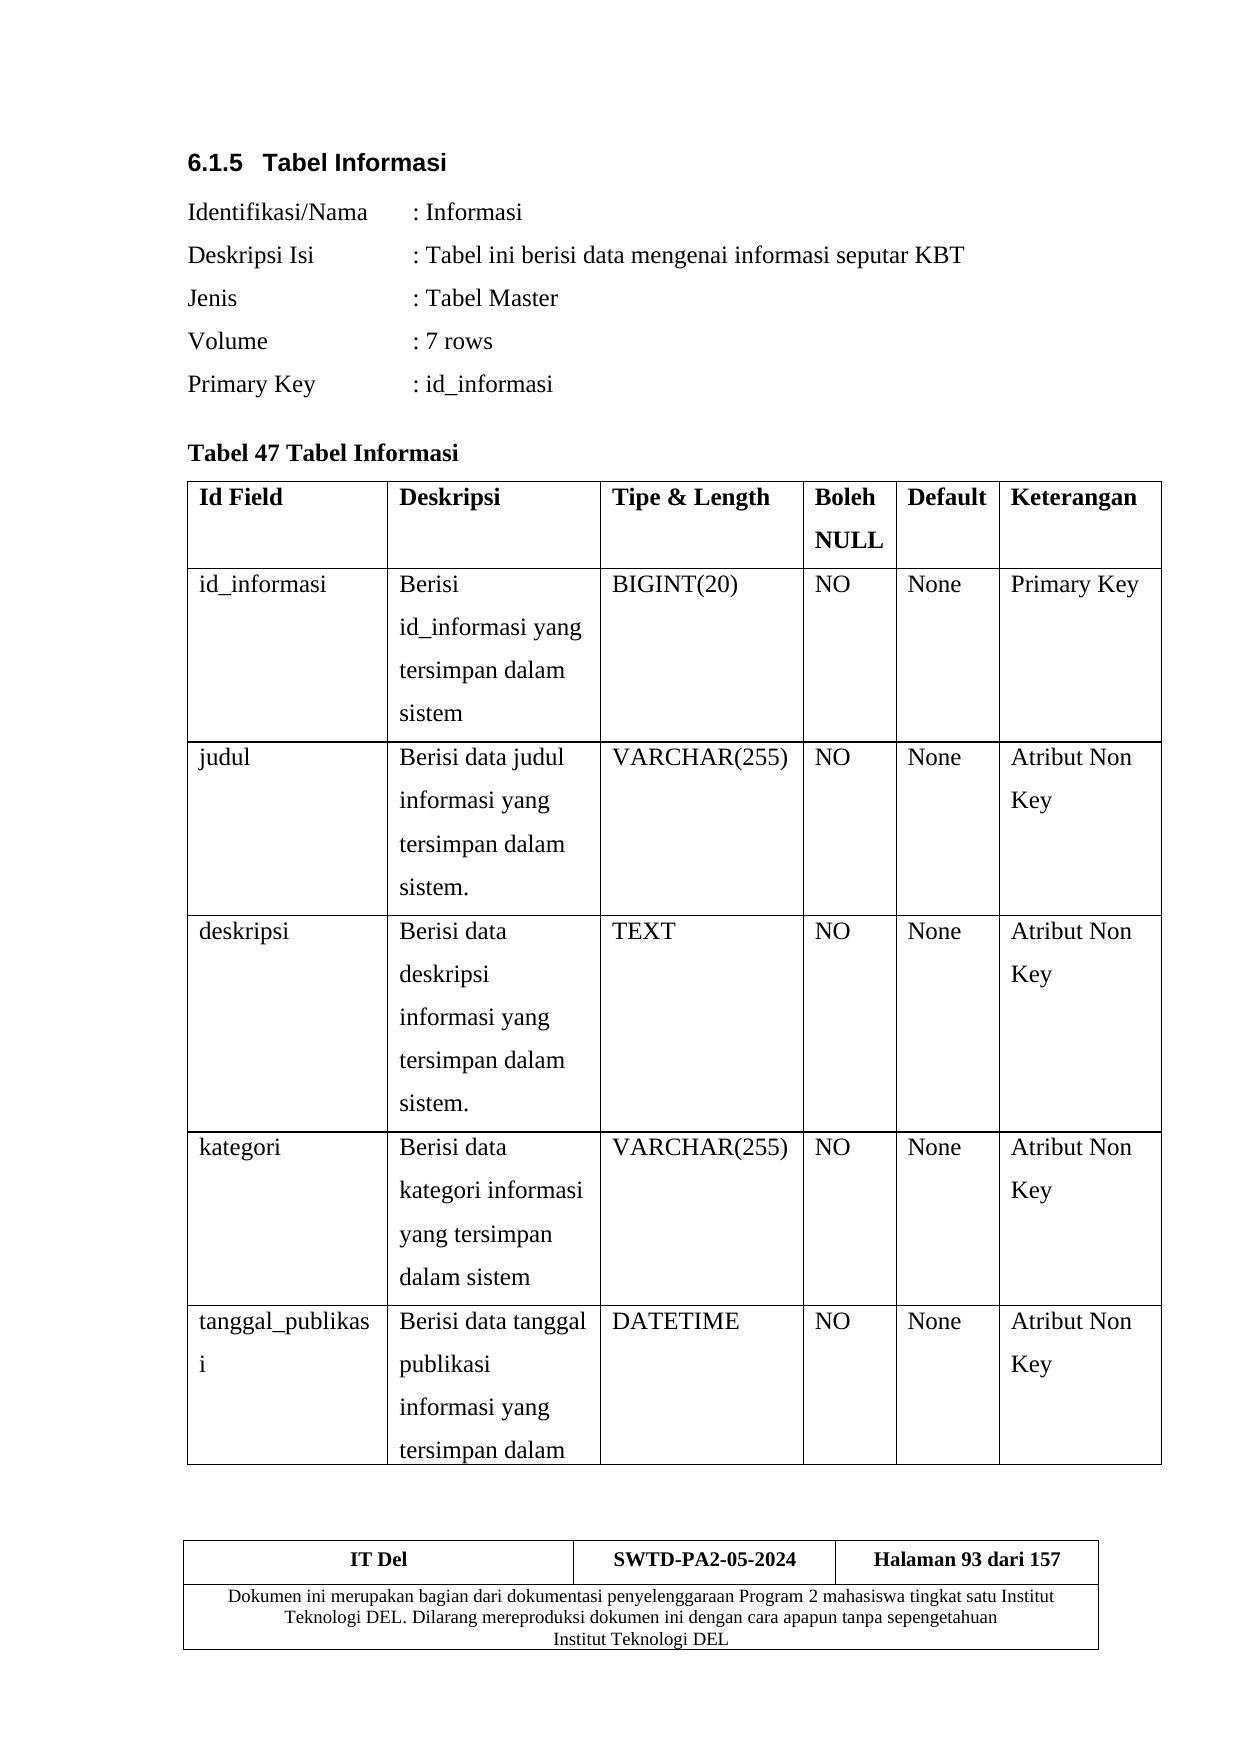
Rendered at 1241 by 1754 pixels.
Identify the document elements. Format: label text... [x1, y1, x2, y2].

table_cell Atribut Non Key [1000, 1133, 1161, 1305]
table_cell NO [804, 1133, 896, 1305]
table_header Boleh NULL [804, 482, 896, 568]
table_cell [388, 1306, 600, 1464]
table_cell Atribut Non Key [1000, 743, 1161, 915]
text Primary Key : id_informasi [187, 369, 1092, 398]
table_cell Berisi data deskripsi informasi yang tersimpan dalam sistem. [388, 916, 600, 1131]
table_cell Atribut Non Key [1000, 1306, 1161, 1464]
table_cell DATETIME [601, 1306, 803, 1464]
subtitle Tabel Informasi [187, 148, 1092, 176]
table_cell BIGINT(20) [601, 569, 803, 741]
table_cell VARCHAR(255) [601, 1133, 803, 1305]
table_cell Berisi id_informasi yang tersimpan dalam sistem [388, 569, 600, 741]
table_cell tanggal_publikasi [188, 1306, 387, 1464]
table_cell TEXT [601, 916, 803, 1131]
table_cell deskripsi [188, 916, 387, 1131]
text Deskripsi Isi : Tabel ini berisi data mengenai informasi seputar KBT [187, 240, 1092, 269]
table_cell None [897, 743, 999, 915]
text Identifikasi/Nama : Informasi [187, 197, 1092, 226]
table_cell None [897, 569, 999, 741]
table_header Deskripsi [388, 482, 600, 568]
table_cell kategori [188, 1133, 387, 1305]
table_cell NO [804, 743, 896, 915]
table_cell NO [804, 569, 896, 741]
table_cell None [897, 1133, 999, 1305]
table_cell None [897, 1306, 999, 1464]
table_cell Primary Key [1000, 569, 1161, 741]
table_cell VARCHAR(255) [601, 743, 803, 915]
text Jenis : Tabel Master [187, 283, 1092, 312]
table_cell id_informasi [188, 569, 387, 741]
table_header Keterangan [1000, 482, 1161, 568]
text Volume : 7 rows [187, 326, 1092, 355]
table_header Tipe & Length [601, 482, 803, 568]
table_header Id Field [188, 482, 387, 568]
table_cell Atribut Non Key [1000, 916, 1161, 1131]
table_cell None [897, 916, 999, 1131]
table_cell Berisi data kategori informasi yang tersimpan dalam sistem [388, 1133, 600, 1305]
table_cell NO [804, 916, 896, 1131]
table_cell NO [804, 1306, 896, 1464]
table_cell judul [188, 743, 387, 915]
table_header Default [897, 482, 999, 568]
table_cell Berisi data judul informasi yang tersimpan dalam sistem. [388, 743, 600, 915]
